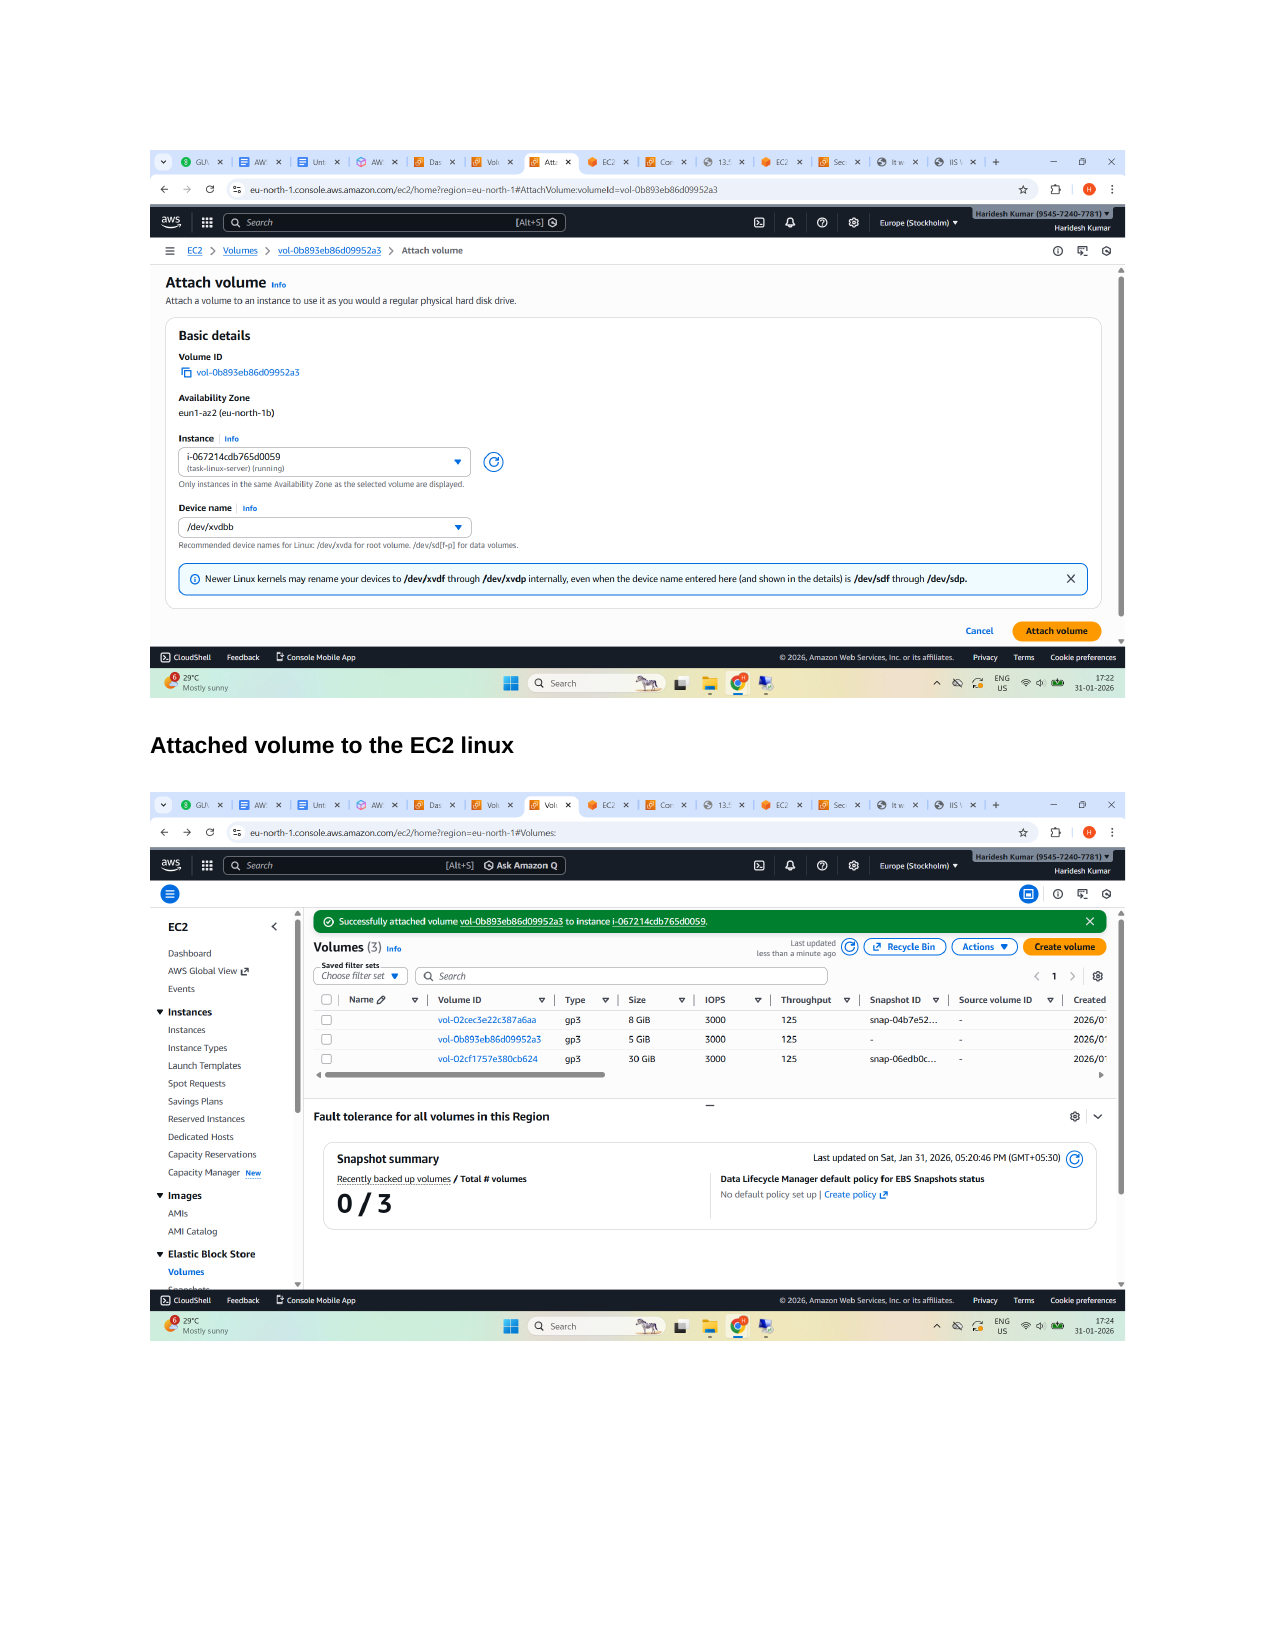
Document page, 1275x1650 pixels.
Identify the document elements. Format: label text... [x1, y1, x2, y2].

picture [150, 150, 1125, 698]
picture [150, 792, 1125, 1341]
text Attached volume to the EC2 linux [150, 732, 1125, 758]
